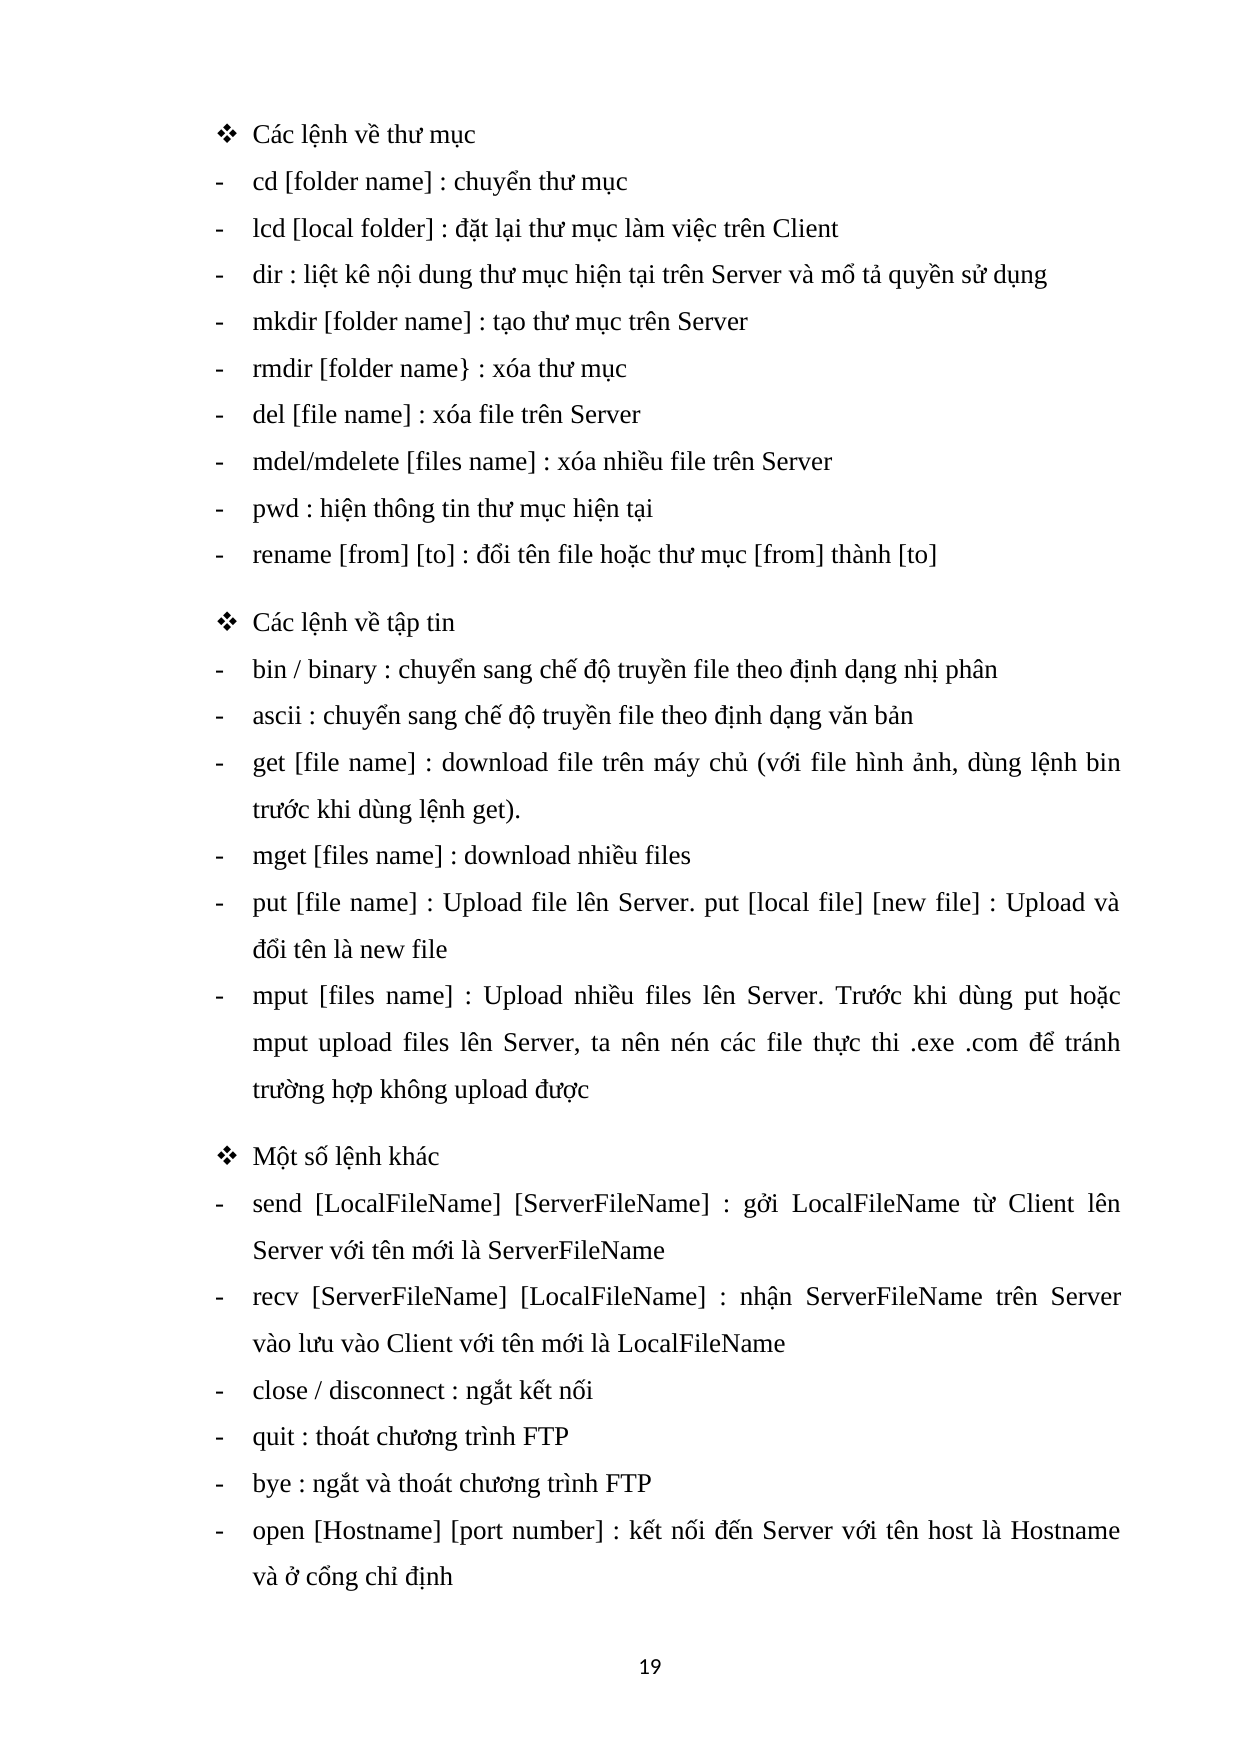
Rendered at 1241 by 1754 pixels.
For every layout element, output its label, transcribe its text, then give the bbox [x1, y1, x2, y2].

text bin / binary : chuyển sang chế độ truyền file theo định dạng nhị phân [215, 653, 1122, 684]
text rename [from] [to] : đổi tên file hoặc thư mục [from] thành [to] [215, 538, 1122, 569]
text open [Hostname] [port number] : kết nối đến Server với tên host là Hostname và ở cổng chỉ định [215, 1514, 1122, 1592]
text ascii : chuyển sang chế độ truyền file theo định dạng văn bản [215, 699, 1122, 731]
text mkdir [folder name] : tạo thư mục trên Server [215, 305, 1122, 336]
text cd [folder name] : chuyển thư mục [215, 165, 1122, 196]
text send [LocalFileName] [ServerFileName] : gởi LocalFileName từ Client lên Server với tên mới là ServerFileName [215, 1187, 1122, 1265]
list Các lệnh về tập tin [215, 606, 1122, 637]
text mput [files name] : Upload nhiều files lên Server. Trước khi dùng put hoặc mput upload files lên Server, ta nên nén các file thực thi .exe .com để tránh trường hợp không upload được [215, 979, 1122, 1104]
text put [file name] : Upload file lên Server. put [local file] [new file] : Upload và đổi tên là new file [215, 886, 1122, 964]
text del [file name] : xóa file trên Server [215, 398, 1122, 429]
text rmdir [folder name} : xóa thư mục [215, 352, 1122, 383]
text get [file name] : download file trên máy chủ (với file hình ảnh, dùng lệnh bin trước khi dùng lệnh get). [215, 746, 1122, 824]
text recv [ServerFileName] [LocalFileName] : nhận ServerFileName trên Server vào lưu vào Client với tên mới là LocalFileName [215, 1280, 1122, 1358]
text pwd : hiện thông tin thư mục hiện tại [215, 492, 1122, 523]
text mdel/mdelete [files name] : xóa nhiều file trên Server [215, 445, 1122, 476]
list Một số lệnh khác [215, 1140, 1122, 1171]
text bye : ngắt và thoát chương trình FTP [215, 1467, 1122, 1498]
text close / disconnect : ngắt kết nối [215, 1374, 1122, 1405]
text quit : thoát chương trình FTP [215, 1420, 1122, 1452]
text mget [files name] : download nhiều files [215, 839, 1122, 871]
text dir : liệt kê nội dung thư mục hiện tại trên Server và mổ tả quyền sử dụng [215, 258, 1122, 289]
list Các lệnh về thư mục [215, 118, 1122, 149]
text lcd [local folder] : đặt lại thư mục làm việc trên Client [215, 212, 1122, 243]
